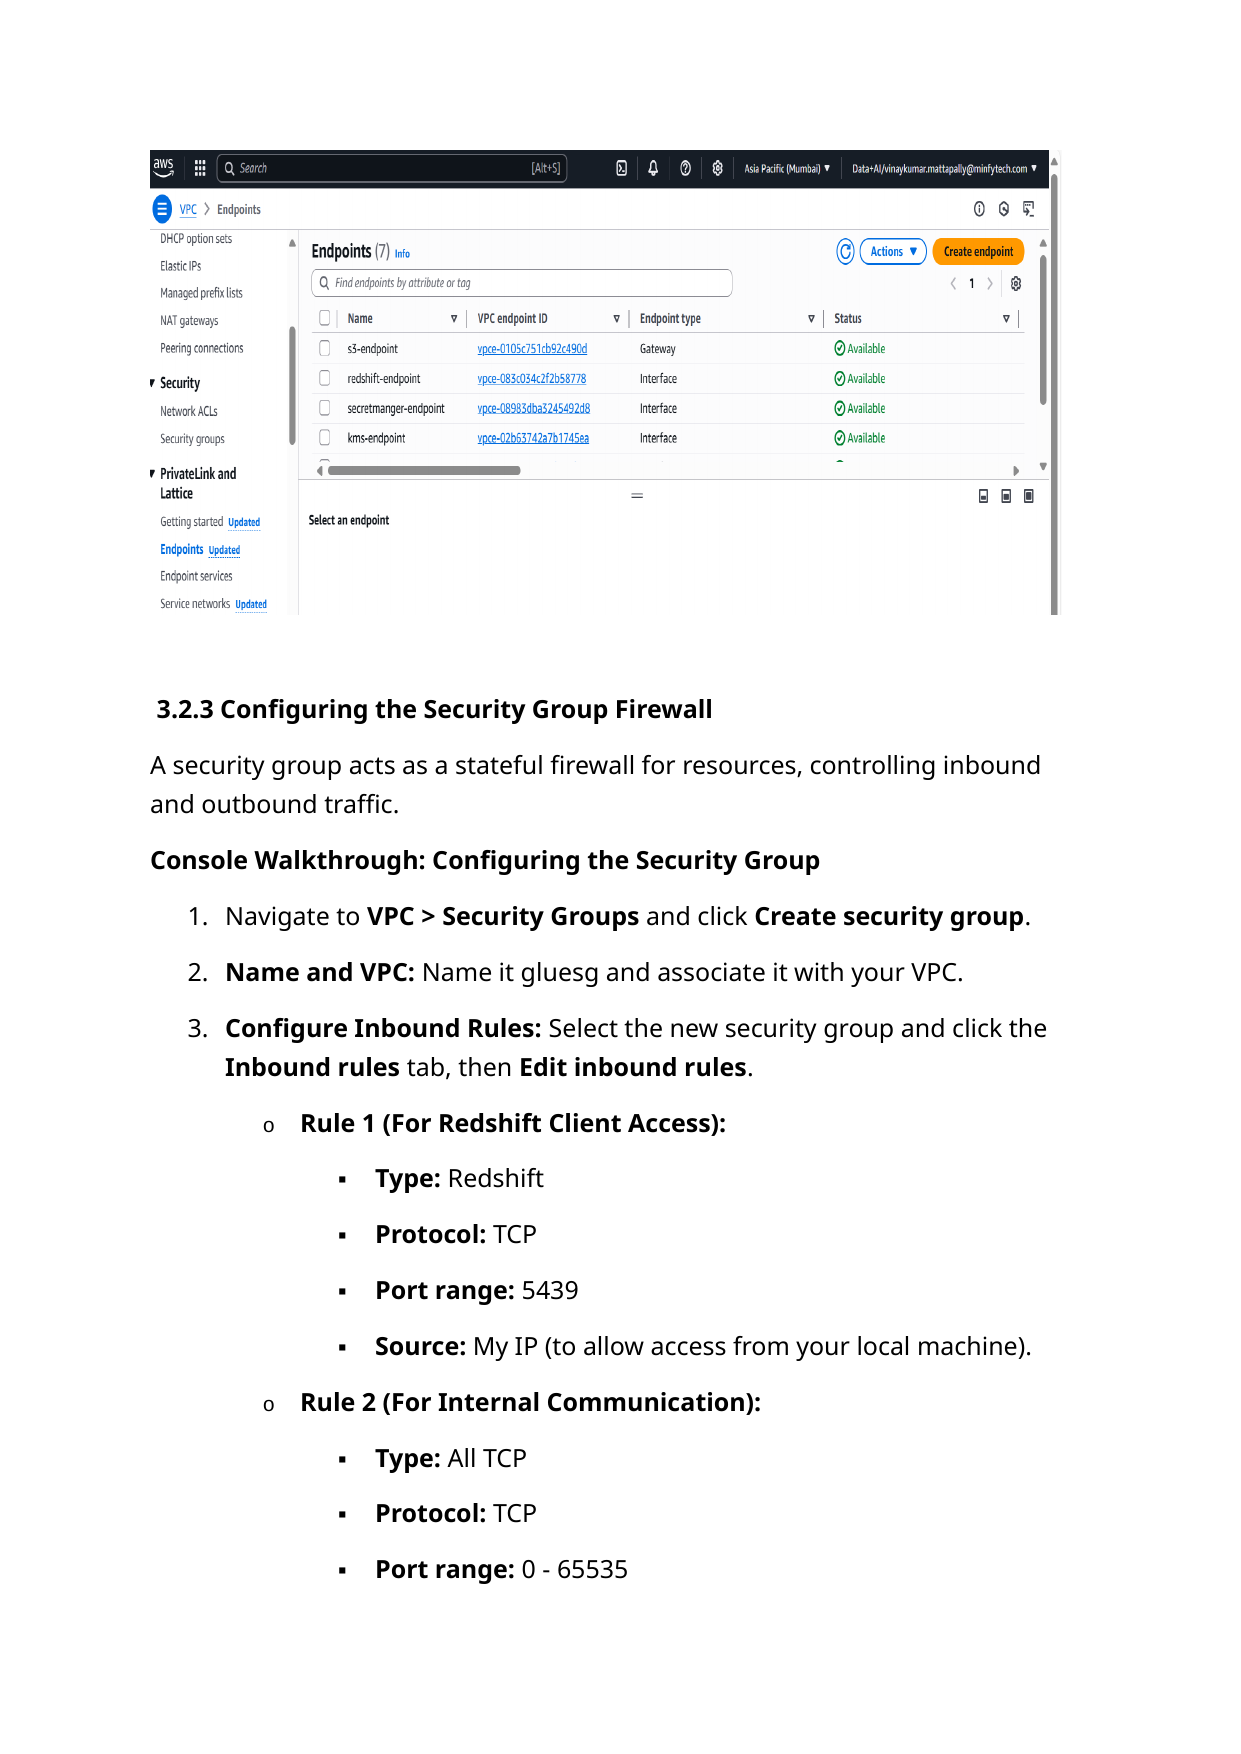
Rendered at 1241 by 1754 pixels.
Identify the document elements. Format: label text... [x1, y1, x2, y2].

list Rule 2 (For Internal Communication): [262, 1384, 1090, 1418]
text 3.2.3 Configuring the Security Group Firewall [150, 692, 1090, 726]
list Type: Redshift [337, 1161, 1090, 1195]
list Rule 1 (For Redshift Client Access): [262, 1105, 1090, 1139]
text A security group acts as a stateful firewall for resources, controlling inbound and outbound traffic. [150, 748, 1090, 821]
list Protocol: TCP [337, 1496, 1090, 1530]
text Console Walkthrough: Configuring the Security Group [150, 843, 1090, 877]
list Port range: 0 - 65535 [337, 1552, 1090, 1586]
list Source: My IP (to allow access from your local machine). [337, 1328, 1090, 1363]
list Navigate to VPC > Security Groups and click Create security group. [187, 898, 1090, 933]
list Name and VPC: Name it gluesg and associate it with your VPC. [187, 954, 1090, 988]
list Port range: 5439 [337, 1273, 1090, 1307]
list Protocol: TCP [337, 1217, 1090, 1251]
list Type: All TCP [337, 1440, 1090, 1474]
picture [150, 150, 1062, 615]
list Configure Inbound Rules: Select the new security group and click the Inbound rules tab, then Edit inbound rules. [187, 1010, 1090, 1083]
